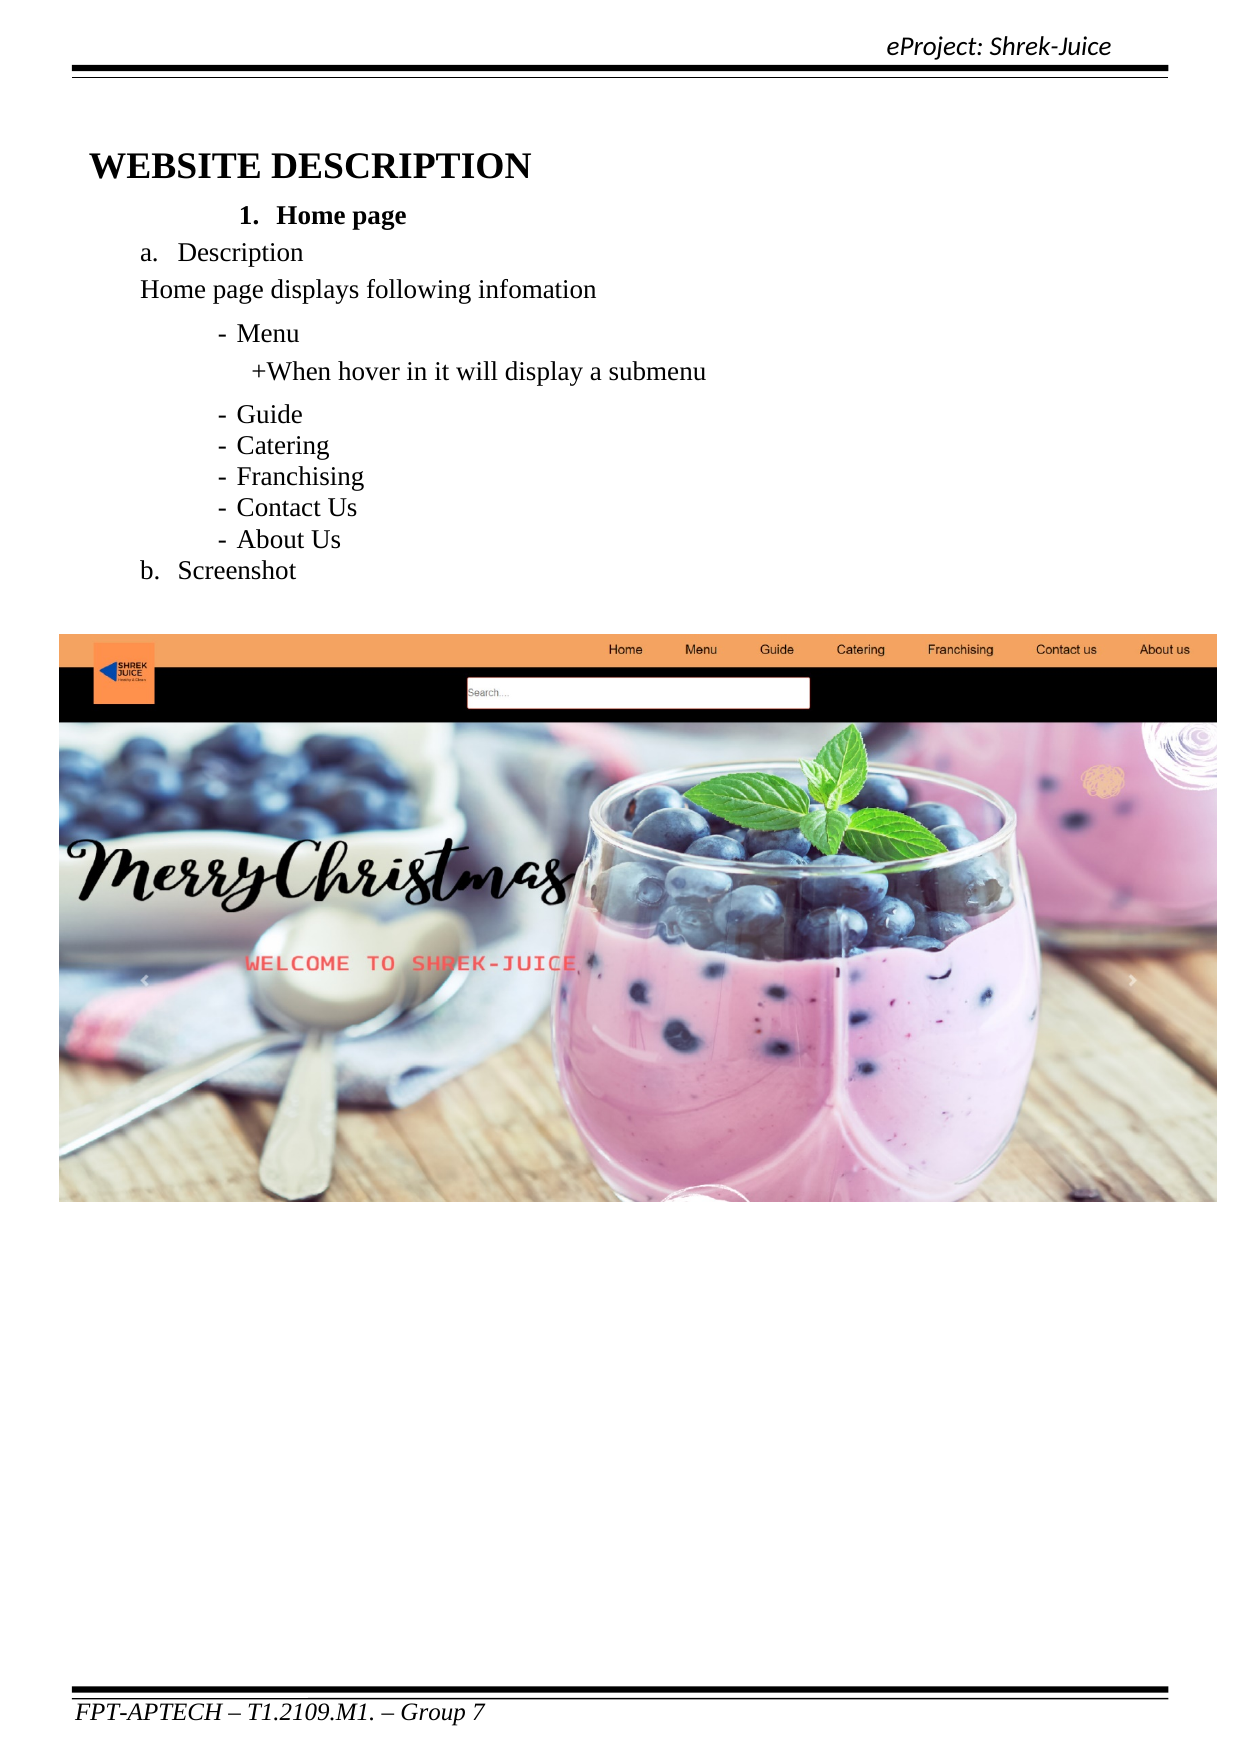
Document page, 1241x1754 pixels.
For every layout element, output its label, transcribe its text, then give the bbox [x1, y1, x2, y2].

list Menu [218, 317, 1122, 348]
list Contact Us [218, 492, 1122, 523]
list About Us [218, 523, 1122, 554]
picture [59, 634, 1217, 1202]
list Catering [218, 429, 1122, 460]
list Description [140, 236, 1122, 267]
text Home page displays following infomation [89, 274, 1122, 305]
list Screenshot [140, 554, 1122, 585]
list Guide [218, 398, 1122, 429]
text +When hover in it will display a submenu [251, 354, 1122, 386]
subtitle Home page [239, 199, 1122, 230]
list Franchising [218, 460, 1122, 492]
subtitle WEBSITE DESCRIPTION [89, 143, 1122, 186]
